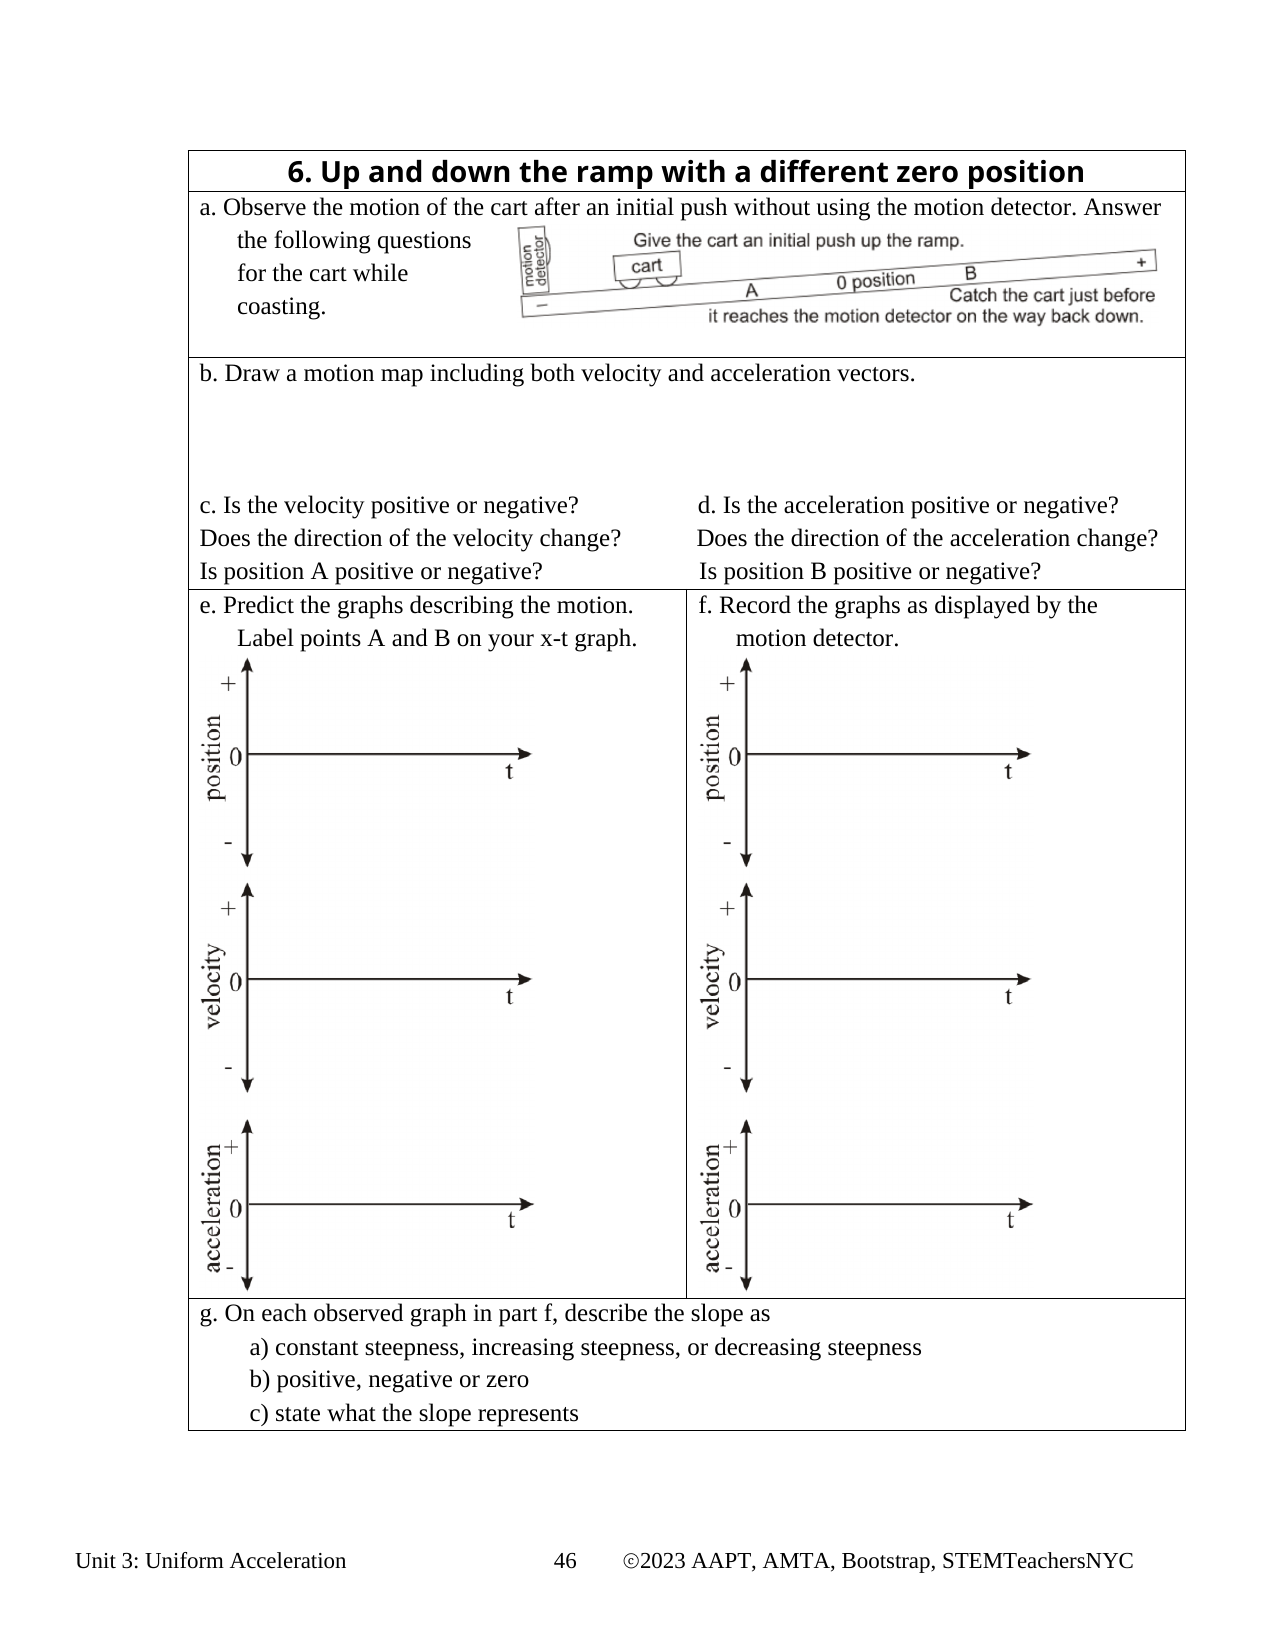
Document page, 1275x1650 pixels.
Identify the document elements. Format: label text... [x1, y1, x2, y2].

table_cell b. Draw a motion map including both velocity and acceleration vectors. c. Is the velocity positive or negative? d. Is the acceleration positive or negative? Does the direction of the velocity change? Does the direction of the acceleration change? Is position A positive or negative? Is position B positive or negative? [189, 358, 1185, 589]
table_cell f. Record the graphs as displayed by the motion detector. [687, 590, 1185, 1297]
table_cell e. Predict the graphs describing the motion. Label points A and B on your x-t graph. [189, 590, 686, 1297]
picture [516, 224, 1159, 328]
table_cell g. On each observed graph in part f, describe the slope as a) constant steepness, increasing steepness, or decreasing steepness b) positive, negative or zero c) state what the slope represents [189, 1299, 1185, 1430]
table_header 6. Up and down the ramp with a different zero position [189, 151, 1185, 191]
picture [698, 655, 1035, 1294]
table_cell a. Observe the motion of the cart after an initial push without using the motion detector. Answer the following questions for the cart while coasting. [189, 192, 1185, 357]
picture [199, 655, 536, 1294]
